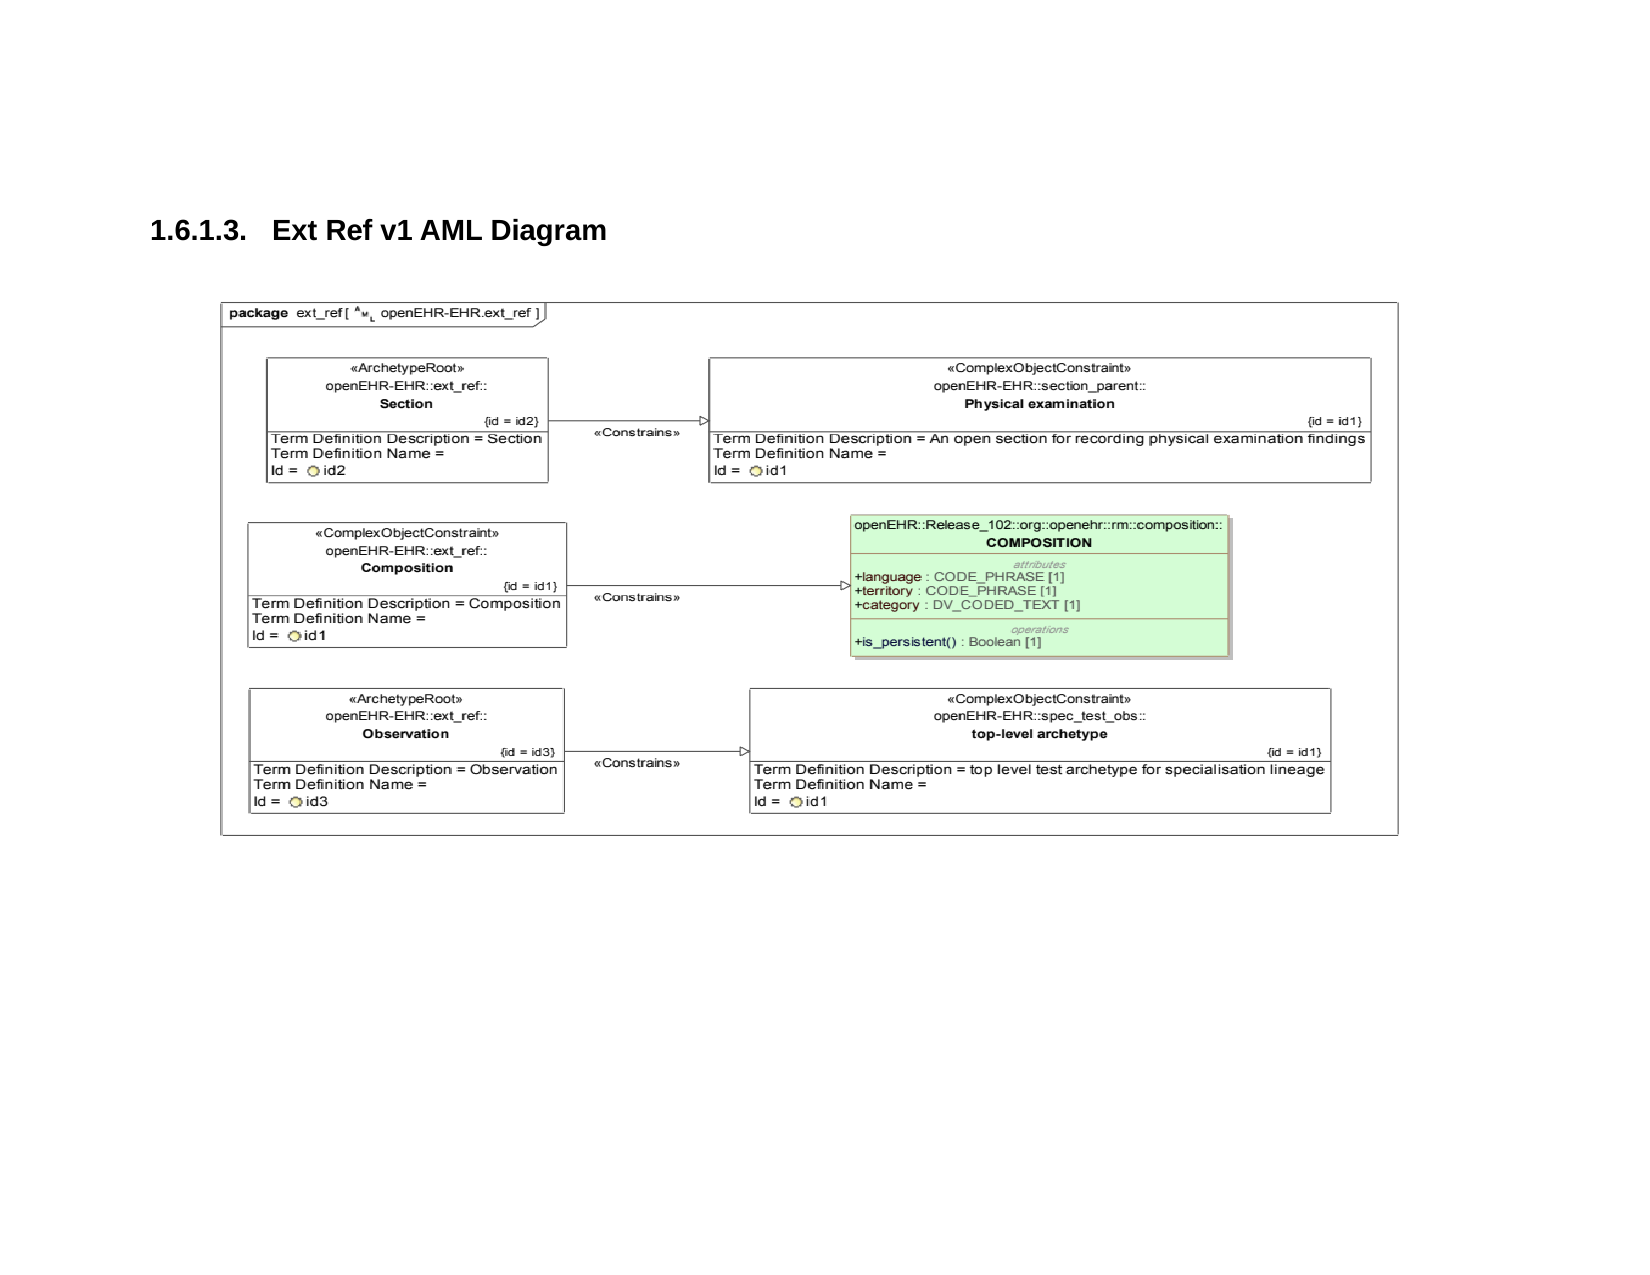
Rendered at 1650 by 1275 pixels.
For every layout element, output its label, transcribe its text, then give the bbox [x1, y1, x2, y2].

subtitle Ext Ref v1 AML Diagram [150, 213, 1500, 246]
